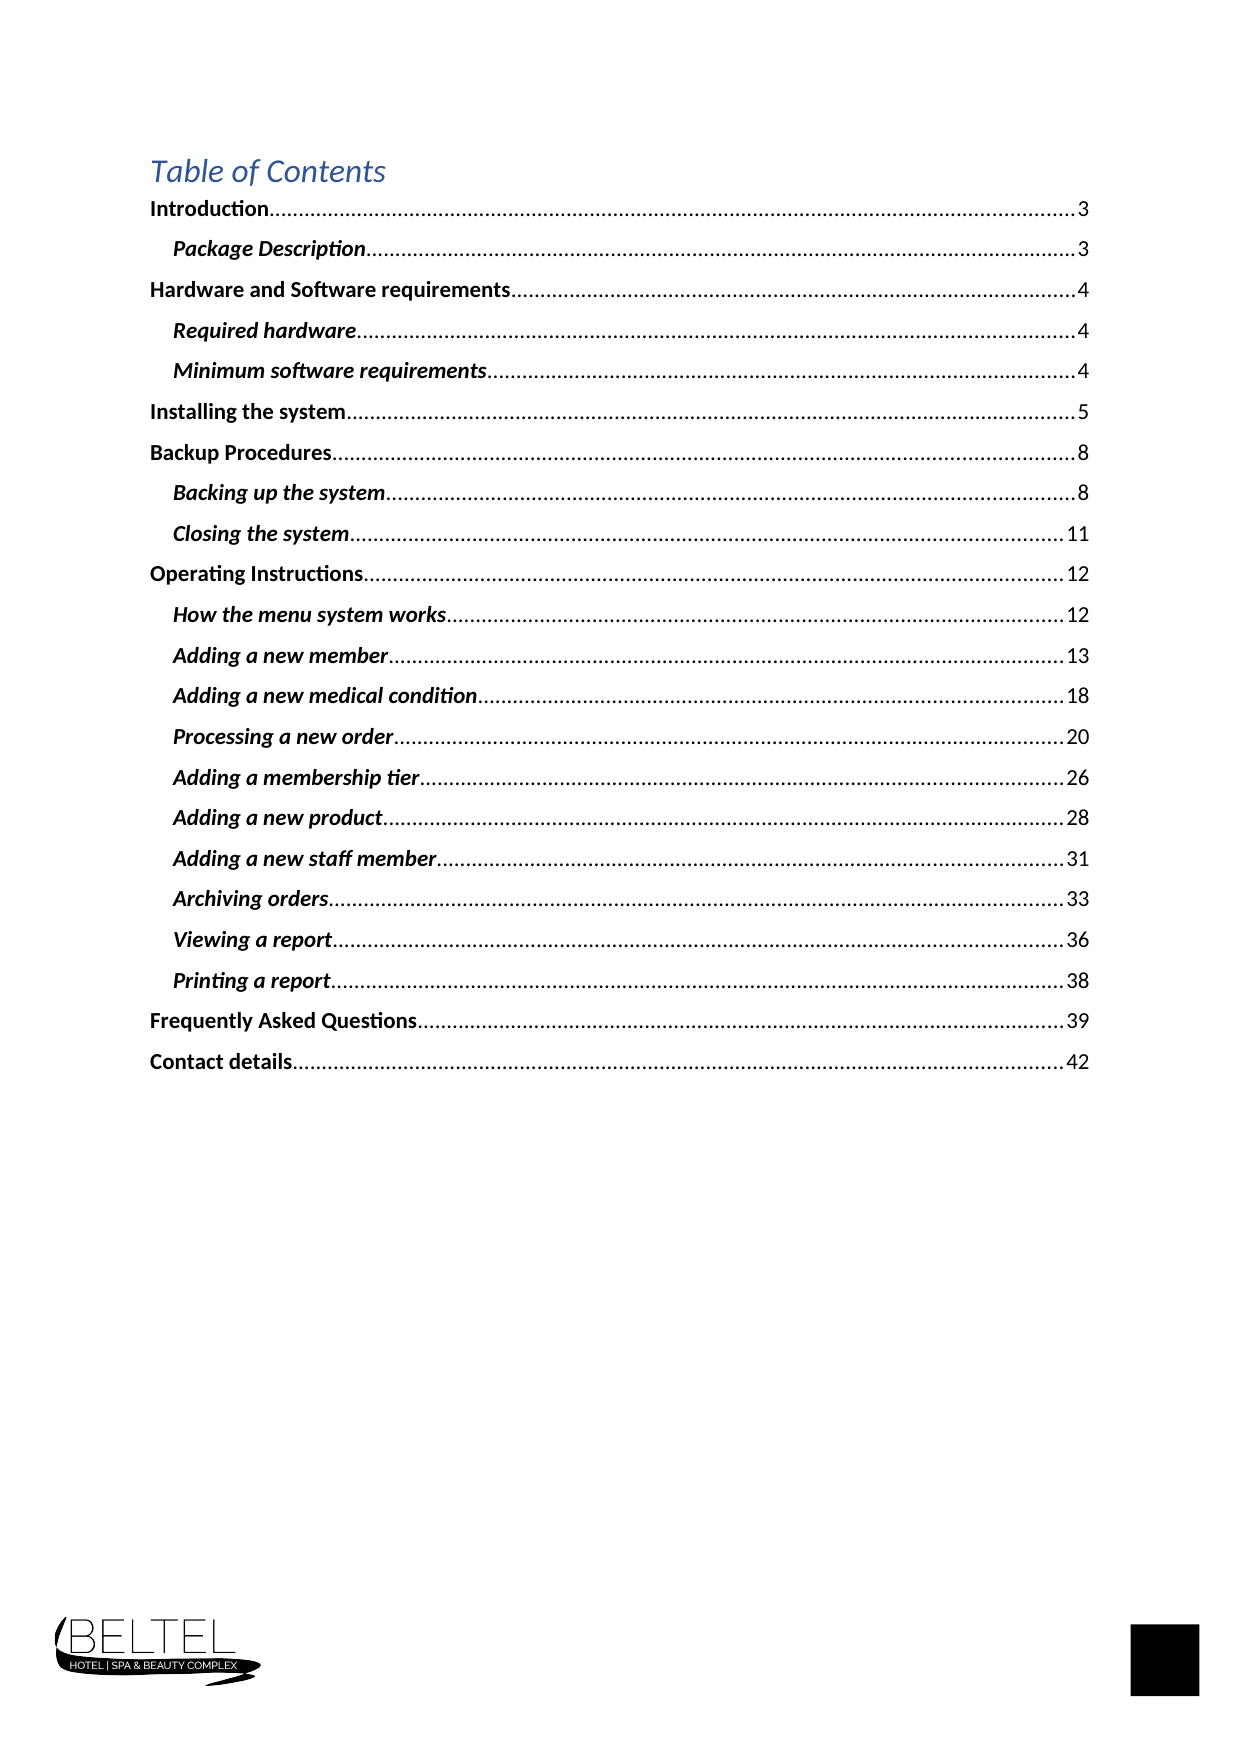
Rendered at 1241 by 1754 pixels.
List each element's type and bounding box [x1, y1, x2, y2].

picture [54, 1612, 261, 1686]
